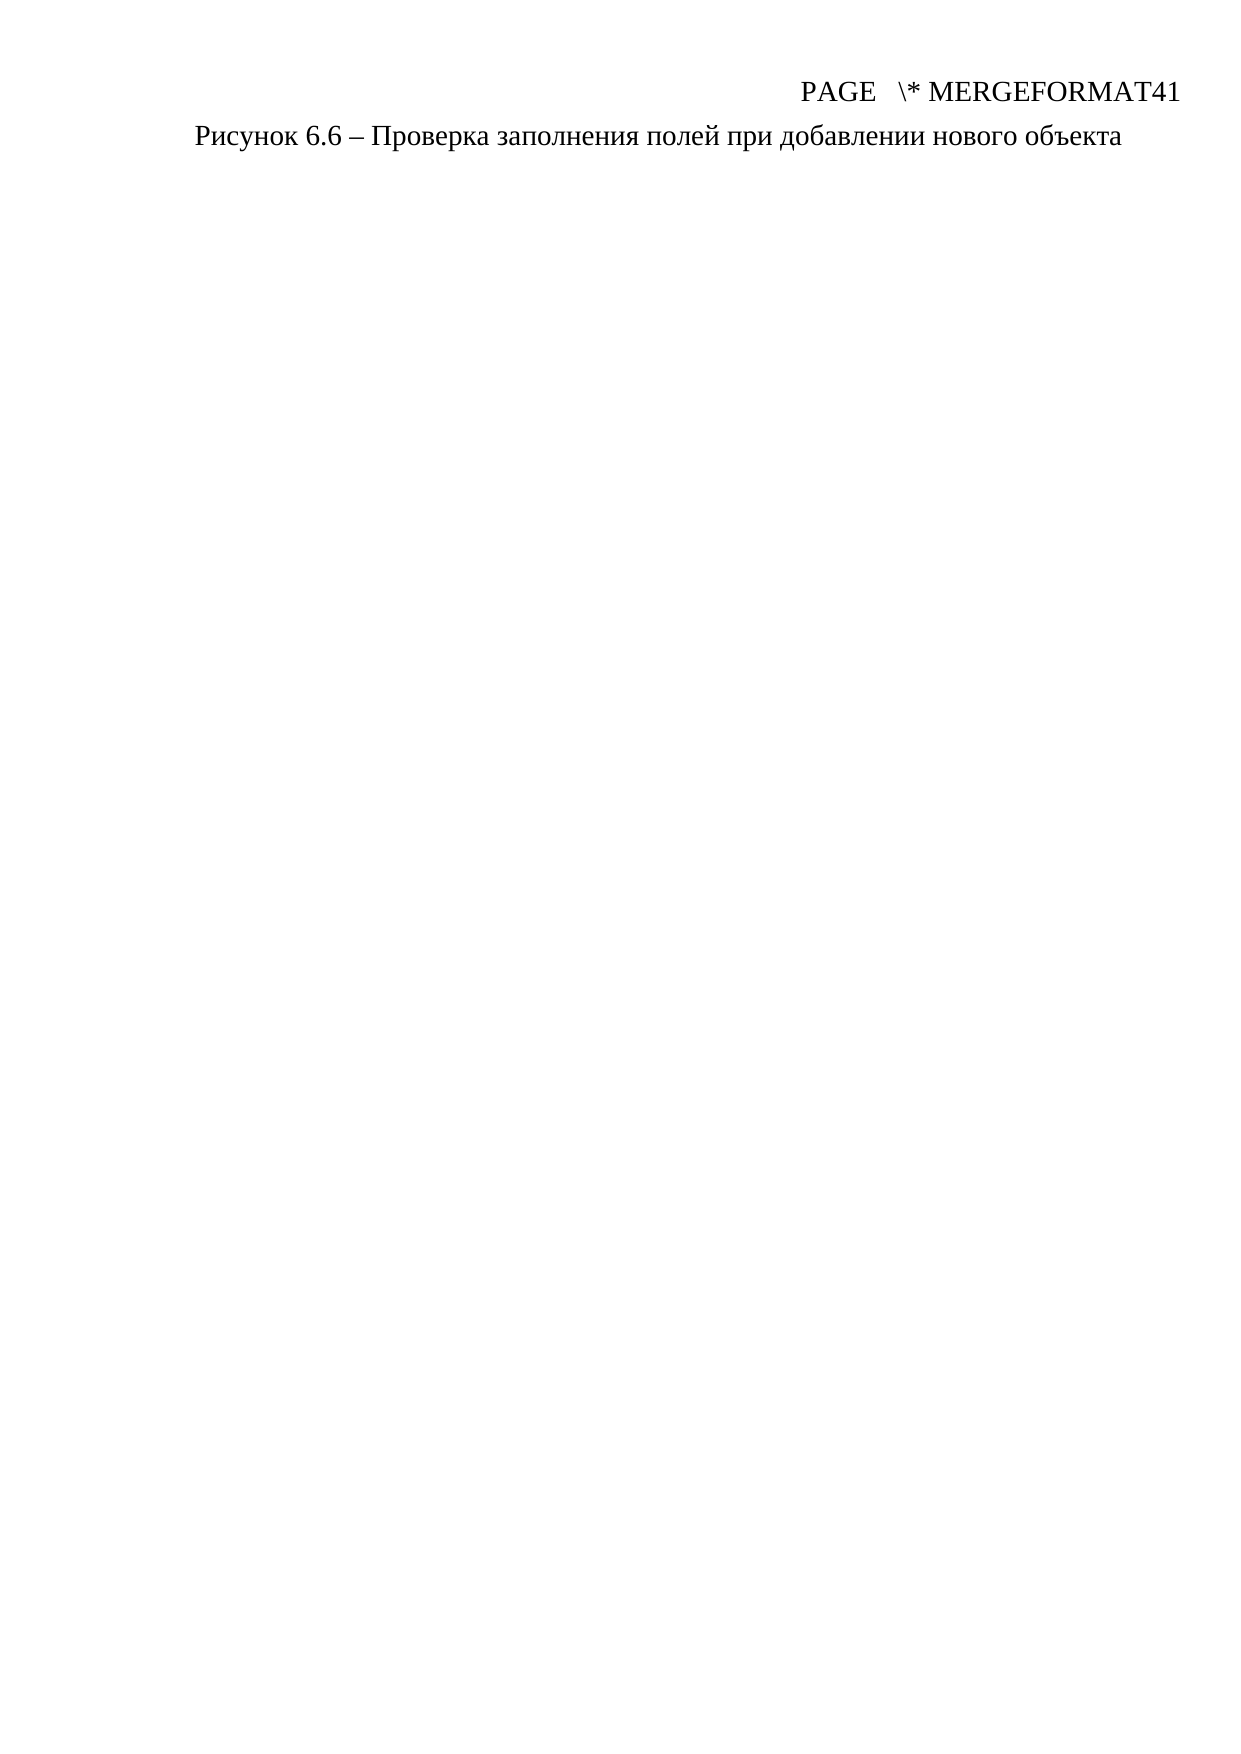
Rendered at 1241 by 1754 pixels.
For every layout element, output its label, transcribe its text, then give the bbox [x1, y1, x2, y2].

text Рисунок 6.6 – Проверка заполнения полей при добавлении нового объекта [136, 118, 1181, 152]
